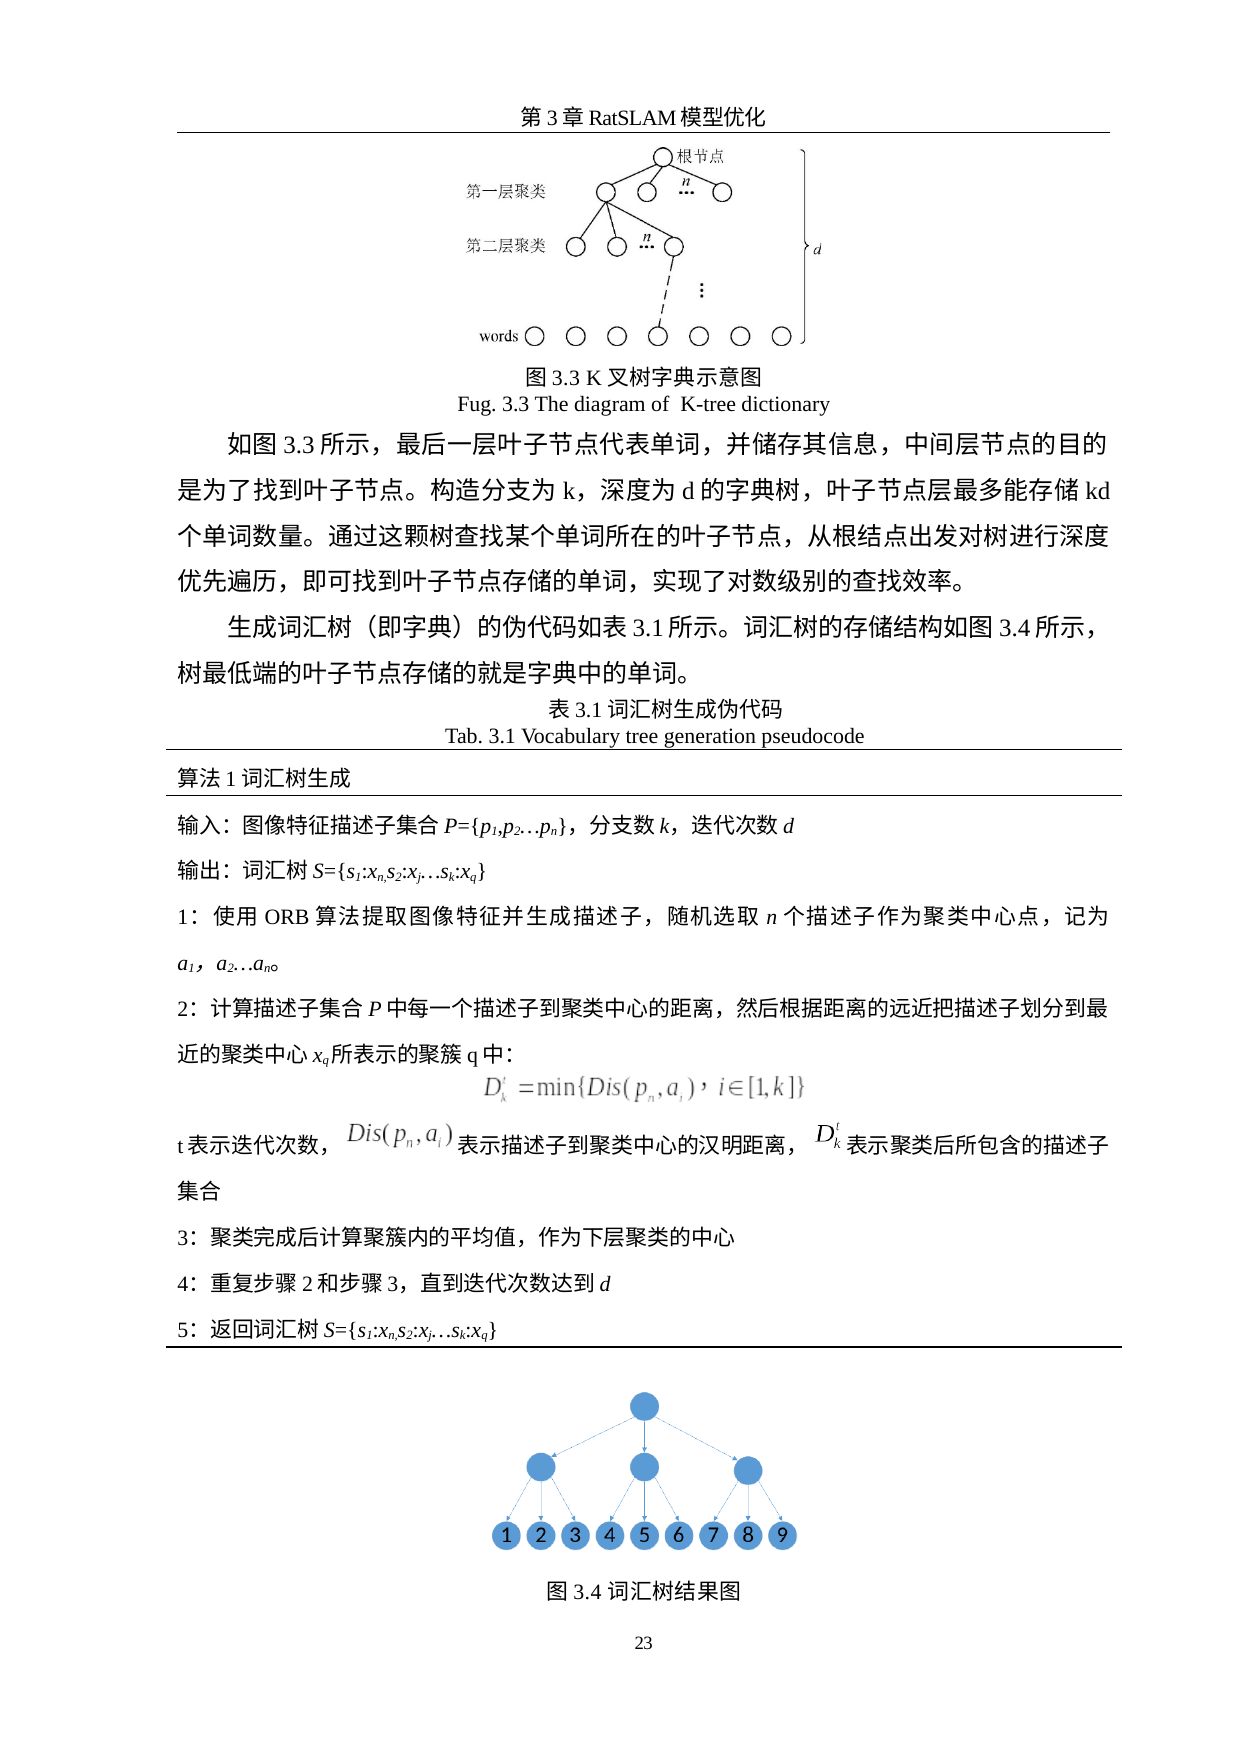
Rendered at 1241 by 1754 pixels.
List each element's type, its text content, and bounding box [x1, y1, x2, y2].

text Tab. 3.1 Vocabulary tree generation pseudocode [177, 723, 1089, 748]
table_cell 输入：图像特征描述子集合P={p1,p2…pn}，分支数k，迭代次数d [166, 796, 1122, 842]
picture [466, 147, 822, 346]
table_header 算法1 词汇树生成 [166, 750, 1122, 795]
table_cell 3：聚类完成后计算聚簇内的平均值，作为下层聚类的中心 [166, 1209, 1122, 1255]
table_cell 1：使用ORB算法提取图像特征并生成描述子，随机选取n个描述子作为聚类中心点，记为a1，a2…an。 [166, 888, 1122, 980]
table_cell 5：返回词汇树S={s1:xn,s2:xj…sk:xq} [166, 1301, 1122, 1346]
table_cell 输出：词汇树S={s1:xn,s2:xj…sk:xq} [166, 842, 1122, 888]
text 如图3.3所示，最后一层叶子节点代表单词，并储存其信息，中间层节点的目的是为了找到叶子节点。构造分支为k，深度为d的字典树，叶子节点层最多能存储kd个单词数量。通过这颗树查找某个单词所在的叶子节点，从根结点出发对树进行深度优先遍历，即可找到叶子节点存储的单词，实现了对数级别的查找效率。 [177, 417, 1110, 600]
table_cell 2：计算描述子集合P中每一个描述子到聚类中心的距离，然后根据距离的远近把描述子划分到最近的聚类中心xq所表示的聚簇q中： t表示迭代次数，表示描述子到聚类中心的汉明距离，表示聚类后所包含的描述子集合 [166, 980, 1122, 1209]
table_cell 4：重复步骤2和步骤3，直到迭代次数达到d [166, 1255, 1122, 1301]
text 图3.4 词汇树结果图 [177, 1574, 1110, 1606]
text 表3.1 词汇树生成伪代码 [177, 692, 1110, 723]
text 生成词汇树（即字典）的伪代码如表3.1所示。词汇树的存储结构如图3.4所示，树最低端的叶子节点存储的就是字典中的单词。 [177, 600, 1110, 692]
text Fug. 3.3 The diagram of K-tree dictionary [177, 391, 1110, 417]
text 图3.3 K叉树字典示意图 [177, 360, 1110, 391]
